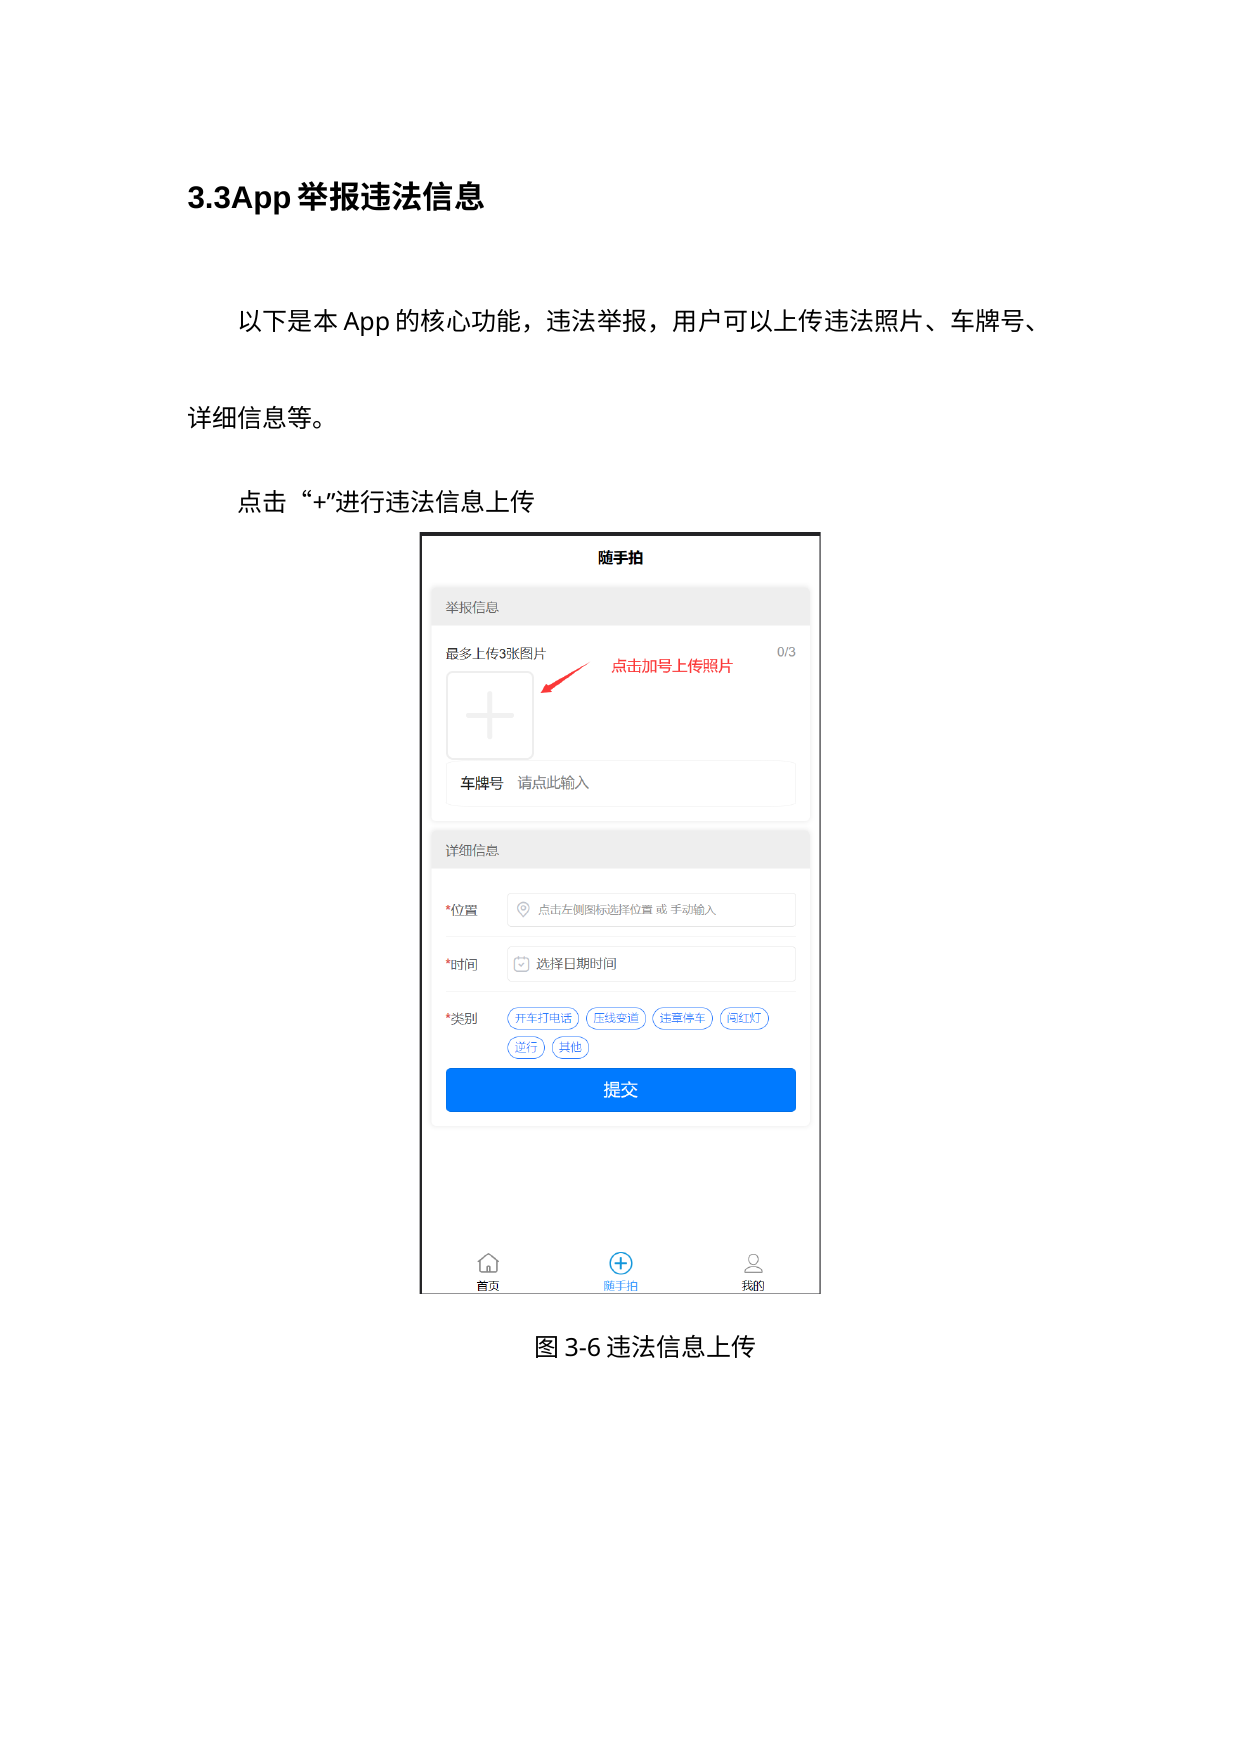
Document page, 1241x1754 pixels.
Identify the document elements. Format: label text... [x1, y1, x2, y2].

text 点击“+”进行违法信息上传 [187, 468, 1053, 533]
text 以下是本App的核心功能，违法举报，用户可以上传违法照片、车牌号、详细信息等。 [187, 287, 1053, 449]
picture [419, 532, 821, 1294]
text 图3-6违法信息上传 [187, 1313, 1053, 1378]
text 3.3App举报违法信息 [187, 162, 1053, 227]
